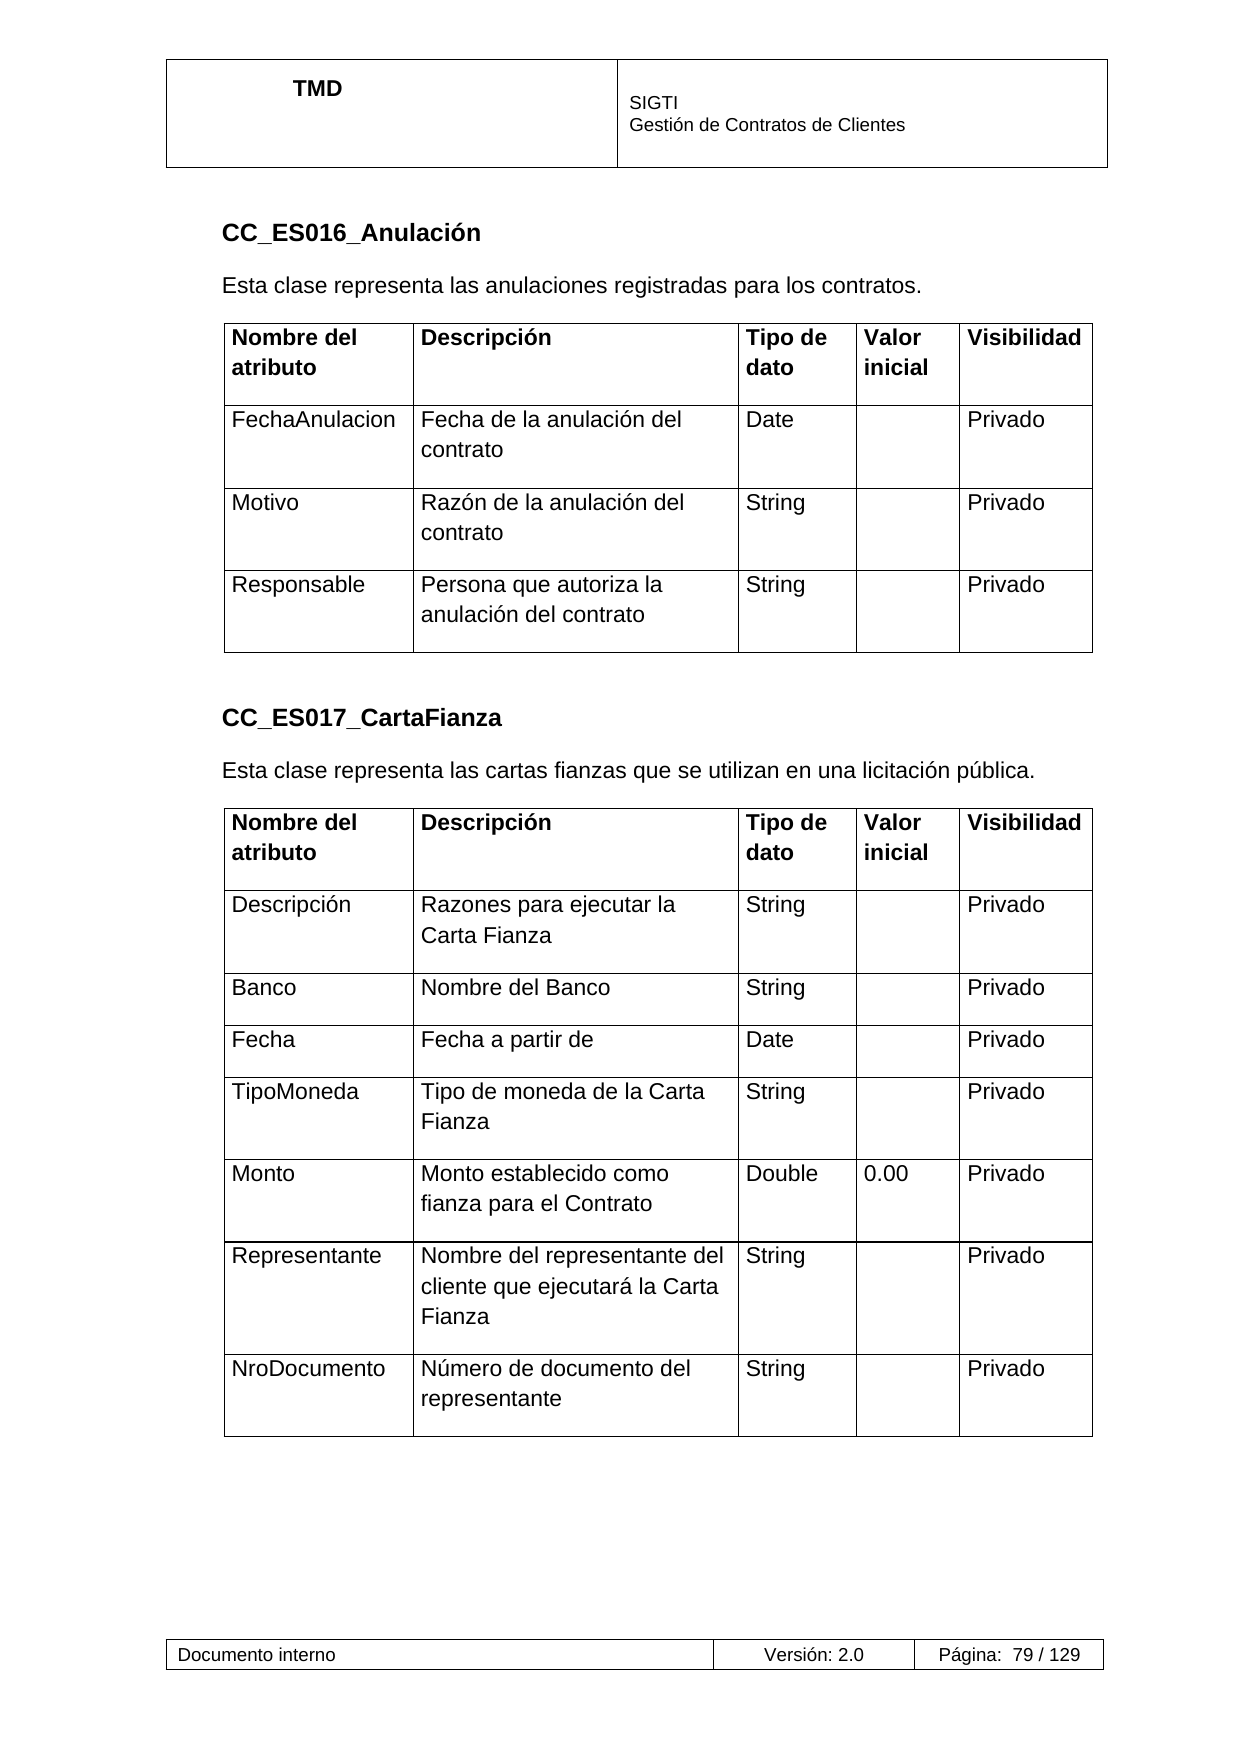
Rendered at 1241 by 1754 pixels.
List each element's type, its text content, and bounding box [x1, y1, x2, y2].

table_header Descripción [414, 809, 738, 890]
list CC_ES017_CartaFianza [222, 703, 1092, 732]
table_cell Privado [960, 891, 1092, 973]
table_cell [857, 1026, 959, 1077]
table_cell FechaAnulacion [225, 406, 413, 487]
table_cell Privado [960, 1078, 1092, 1159]
table_cell [857, 974, 959, 1025]
table_header Valor inicial [857, 809, 959, 890]
table_cell Date [739, 1026, 856, 1077]
table_cell Fecha a partir de [414, 1026, 738, 1077]
table_cell String [739, 1078, 856, 1159]
list CC_ES016_Anulación [222, 218, 1092, 247]
table_cell Motivo [225, 489, 413, 570]
table_cell Número de documento del representante [414, 1355, 738, 1436]
table_cell [857, 489, 959, 570]
table_cell Privado [960, 489, 1092, 570]
table_cell [857, 1078, 959, 1159]
table_cell String [739, 571, 856, 652]
table_cell Privado [960, 1026, 1092, 1077]
table_cell Responsable [225, 571, 413, 652]
table_cell Banco [225, 974, 413, 1025]
table_cell Monto establecido como fianza para el Contrato [414, 1160, 738, 1241]
table_header Visibilidad [960, 324, 1092, 405]
table_cell String [739, 1355, 856, 1436]
table_cell [857, 1355, 959, 1436]
table_header Nombre del atributo [225, 809, 413, 890]
table_cell [857, 406, 959, 487]
table_header Valor inicial [857, 324, 959, 405]
table_cell 0.00 [857, 1160, 959, 1241]
table_cell [857, 1243, 959, 1354]
table_cell Double [739, 1160, 856, 1241]
list Esta clase representa las cartas fianzas que se utilizan en una licitación pública. [222, 757, 1092, 783]
table_cell Fecha [225, 1026, 413, 1077]
table_header Tipo de dato [739, 809, 856, 890]
table_cell Tipo de moneda de la Carta Fianza [414, 1078, 738, 1159]
table_cell Razones para ejecutar la Carta Fianza [414, 891, 738, 973]
table_cell String [739, 1243, 856, 1354]
table_header Visibilidad [960, 809, 1092, 890]
table_cell [857, 891, 959, 973]
table_cell String [739, 974, 856, 1025]
table_cell Nombre del Banco [414, 974, 738, 1025]
table_cell Persona que autoriza la anulación del contrato [414, 571, 738, 652]
table_cell Fecha de la anulación del contrato [414, 406, 738, 487]
table_cell Privado [960, 1243, 1092, 1354]
table_cell Monto [225, 1160, 413, 1241]
table_cell Razón de la anulación del contrato [414, 489, 738, 570]
table_cell Privado [960, 1160, 1092, 1241]
table_cell [857, 571, 959, 652]
table_header Nombre del atributo [225, 324, 413, 405]
table_cell String [739, 891, 856, 973]
table_cell NroDocumento [225, 1355, 413, 1436]
list Esta clase representa las anulaciones registradas para los contratos. [222, 272, 1092, 298]
table_cell Nombre del representante del cliente que ejecutará la Carta Fianza [414, 1243, 738, 1354]
table_cell Privado [960, 406, 1092, 487]
table_cell String [739, 489, 856, 570]
table_cell Representante [225, 1243, 413, 1354]
table_header Tipo de dato [739, 324, 856, 405]
table_cell Privado [960, 571, 1092, 652]
table_cell TipoMoneda [225, 1078, 413, 1159]
table_header Descripción [414, 324, 738, 405]
table_cell Privado [960, 1355, 1092, 1436]
table_cell Descripción [225, 891, 413, 973]
table_cell Date [739, 406, 856, 487]
table_cell Privado [960, 974, 1092, 1025]
